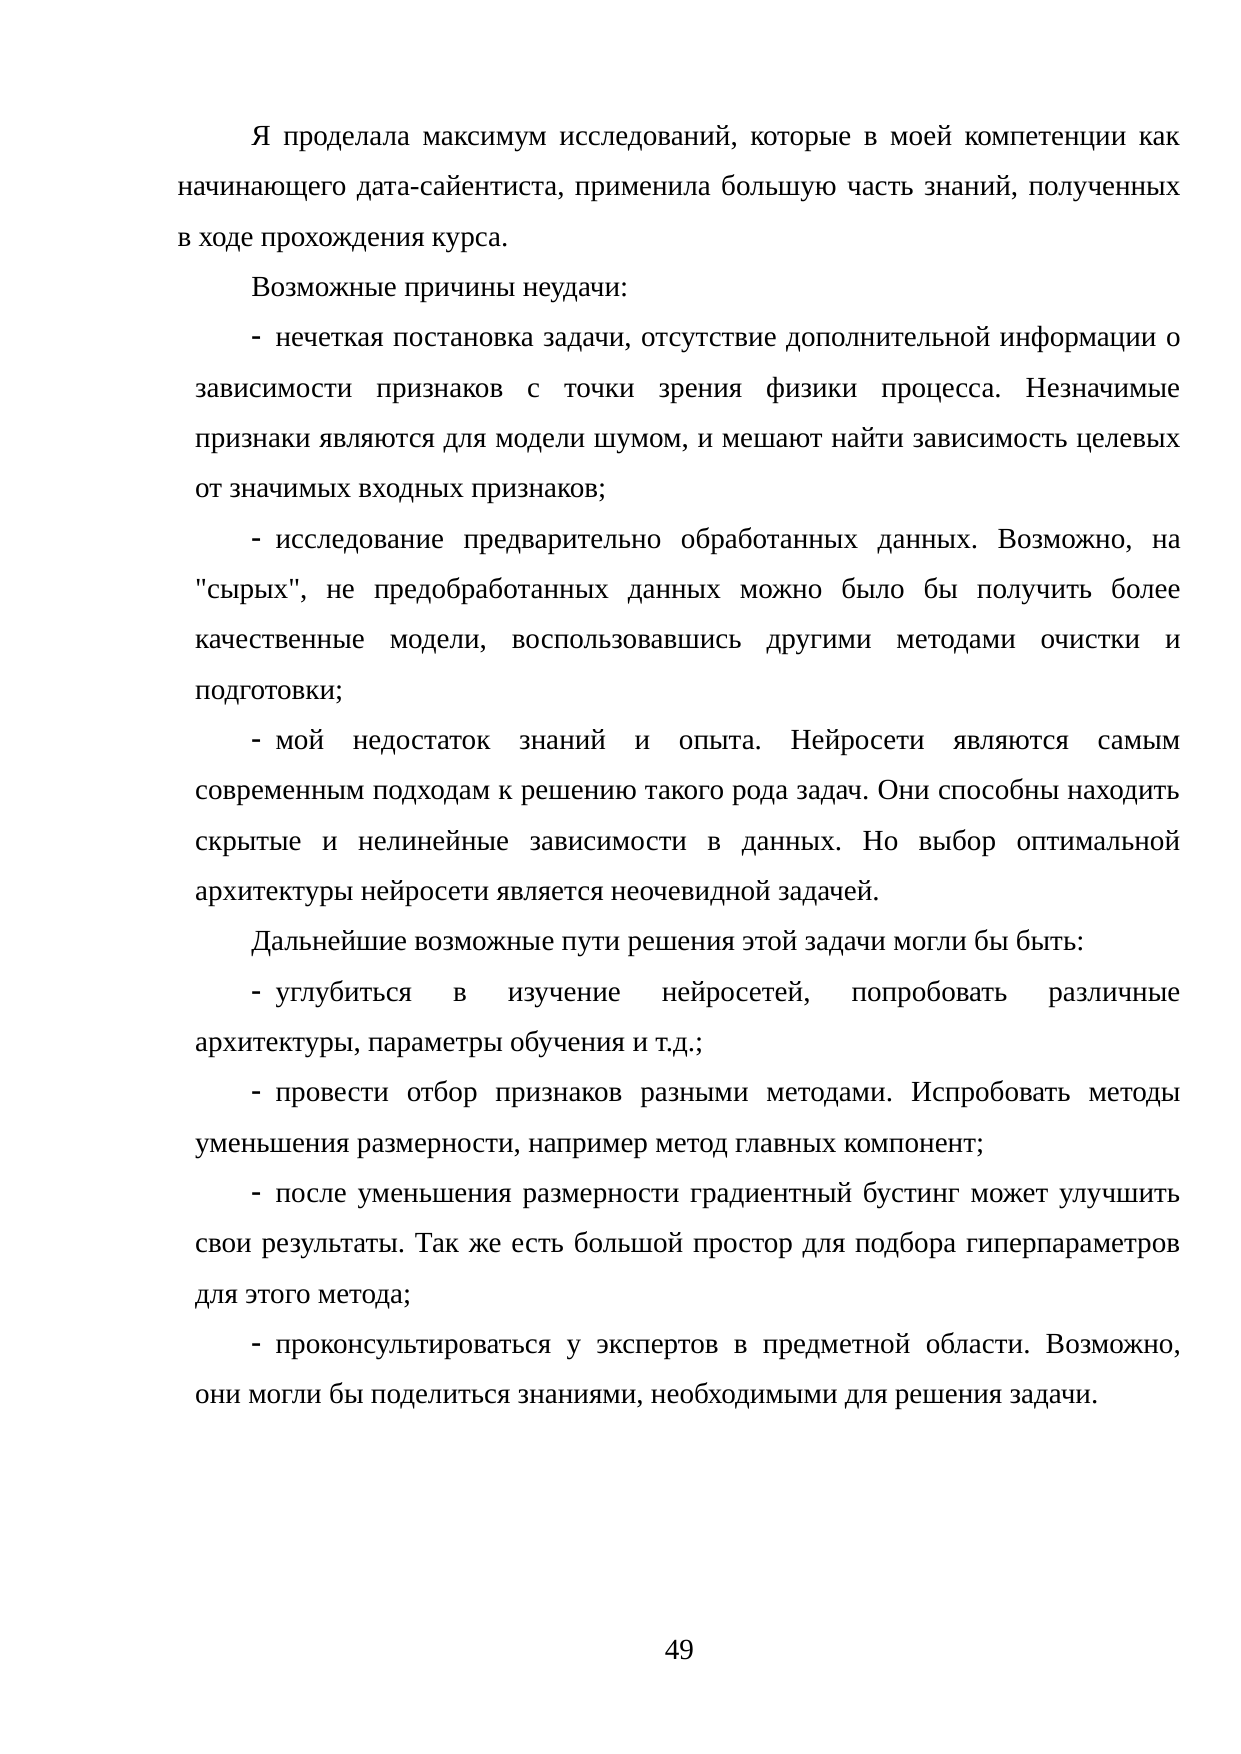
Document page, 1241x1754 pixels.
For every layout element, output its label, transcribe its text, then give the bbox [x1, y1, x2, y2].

list нечеткая постановка задачи, отсутствие дополнительной информации о зависимости признаков с точки зрения физики процесса. Незначимые признаки являются для модели шумом, и мешают найти зависимость целевых от значимых входных признаков; [195, 319, 1181, 504]
list мой недостаток знаний и опыта. Нейросети являются самым современным подходам к решению такого рода задач. Они способны находить скрытые и нелинейные зависимости в данных. Но выбор оптимальной архитектуры нейросети является неочевидной задачей. [195, 722, 1181, 907]
list углубиться в изучение нейросетей, попробовать различные архитектуры, параметры обучения и т.д.; [195, 974, 1181, 1058]
text Возможные причины неудачи: [177, 269, 1181, 303]
text Я проделала максимум исследований, которые в моей компетенции как начинающего дата-сайентиста, применила большую часть знаний, полученных в ходе прохождения курса. [177, 118, 1181, 252]
list проконсультироваться у экспертов в предметной области. Возможно, они могли бы поделиться знаниями, необходимыми для решения задачи. [195, 1326, 1181, 1410]
list исследование предварительно обработанных данных. Возможно, на "сырых", не предобработанных данных можно было бы получить более качественные модели, воспользовавшись другими методами очистки и подготовки; [195, 521, 1181, 705]
list после уменьшения размерности градиентный бустинг может улучшить свои результаты. Так же есть большой простор для подбора гиперпараметров для этого метода; [195, 1175, 1181, 1309]
list провести отбор признаков разными методами. Испробовать методы уменьшения размерности, например метод главных компонент; [195, 1074, 1181, 1158]
text Дальнейшие возможные пути решения этой задачи могли бы быть: [177, 923, 1181, 957]
